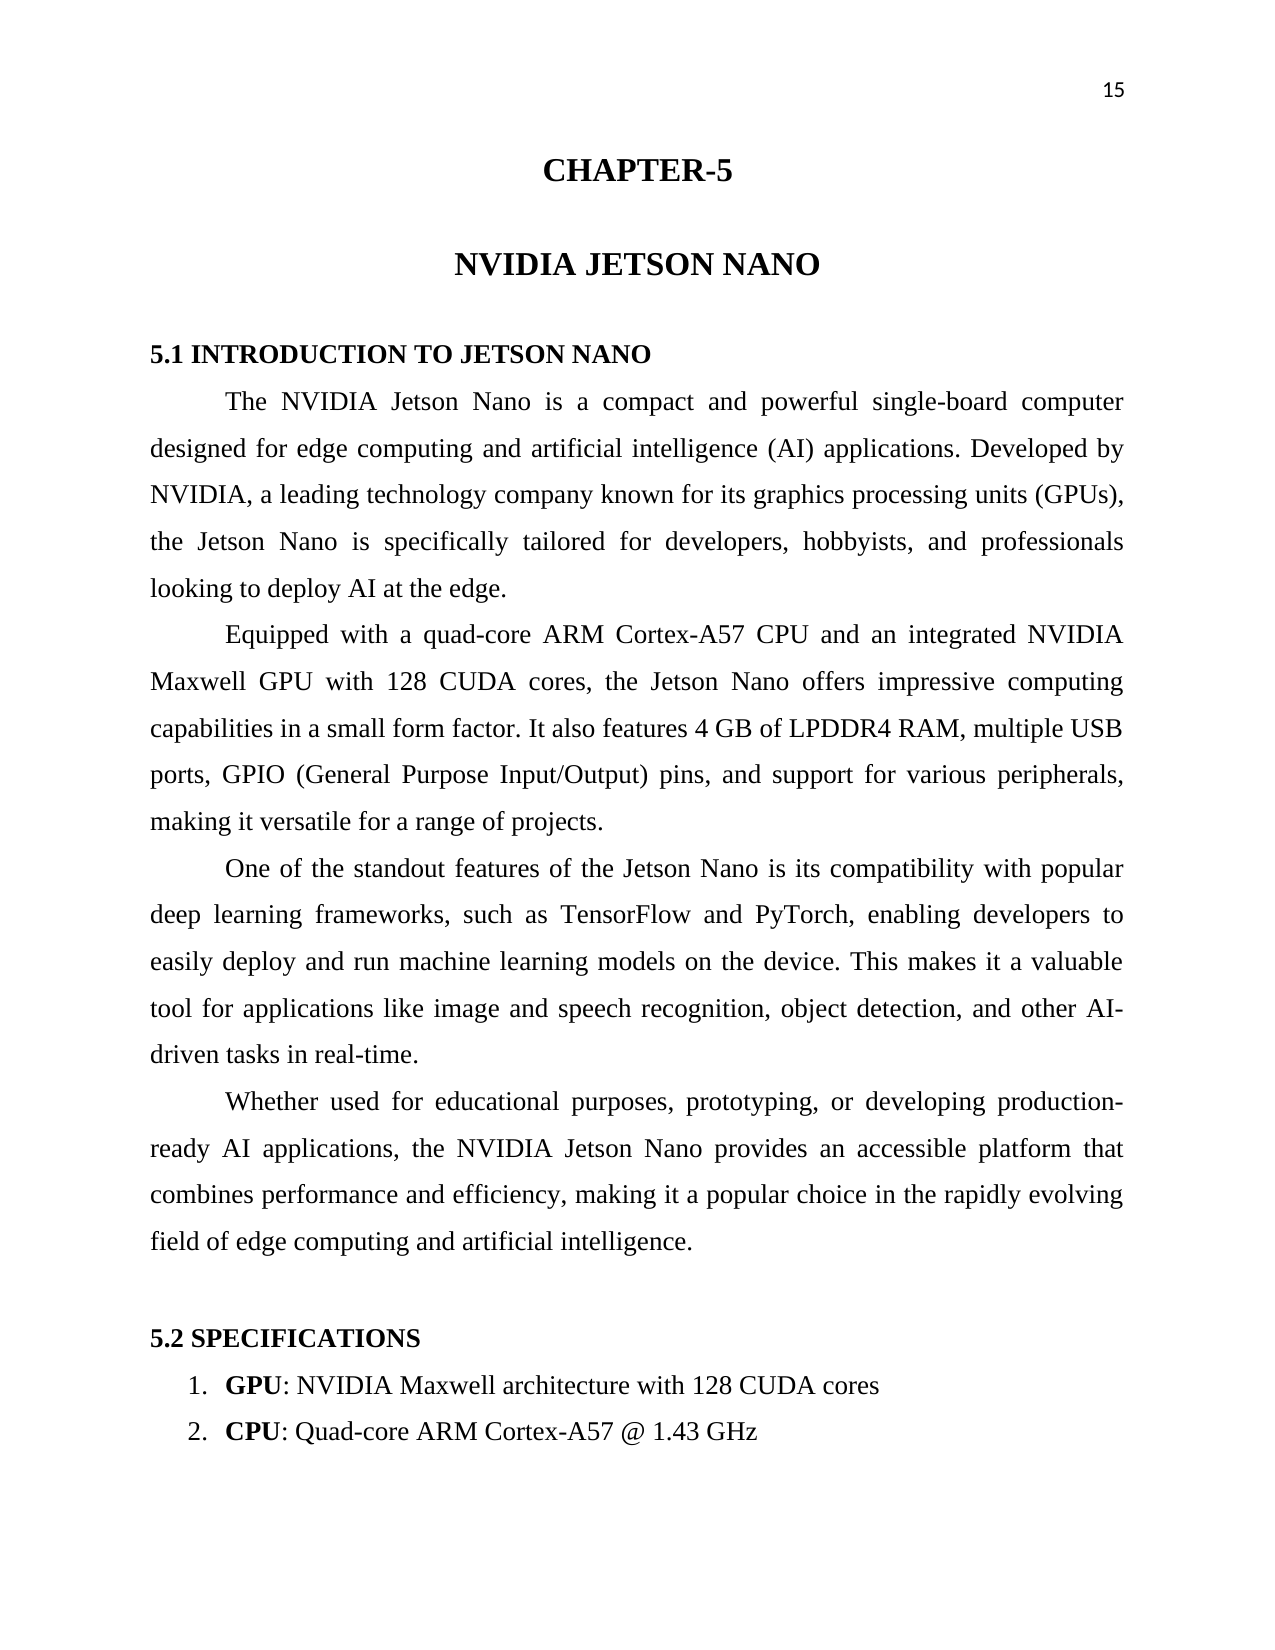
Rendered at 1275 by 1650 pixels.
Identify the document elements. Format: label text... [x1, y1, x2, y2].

text NVIDIA JETSON NANO [150, 244, 1125, 324]
text CHAPTER-5 [150, 150, 1125, 230]
text Whether used for educational purposes, prototyping, or developing production-ready AI applications, the NVIDIA Jetson Nano provides an accessible platform that combines performance and efficiency, making it a popular choice in the rapidly evolving field of edge computing and artificial intelligence. [150, 1085, 1125, 1256]
text 5.2 SPECIFICATIONS [150, 1322, 1125, 1353]
text 5.1 INTRODUCTION TO JETSON NANO [150, 338, 1125, 370]
text One of the standout features of the Jetson Nano is its compatibility with popular deep learning frameworks, such as TensorFlow and PyTorch, enabling developers to easily deploy and run machine learning models on the device. This makes it a valuable tool for applications like image and speech recognition, object detection, and other AI-driven tasks in real-time. [150, 852, 1125, 1070]
list GPU: NVIDIA Maxwell architecture with 128 CUDA cores [187, 1369, 1125, 1400]
text The NVIDIA Jetson Nano is a compact and powerful single-board computer designed for edge computing and artificial intelligence (AI) applications. Developed by NVIDIA, a leading technology company known for its graphics processing units (GPUs), the Jetson Nano is specifically tailored for developers, hobbyists, and professionals looking to deploy AI at the edge. [150, 385, 1125, 603]
list CPU: Quad-core ARM Cortex-A57 @ 1.43 GHz [187, 1416, 1125, 1447]
text Equipped with a quad-core ARM Cortex-A57 CPU and an integrated NVIDIA Maxwell GPU with 128 CUDA cores, the Jetson Nano offers impressive computing capabilities in a small form factor. It also features 4 GB of LPDDR4 RAM, multiple USB ports, GPIO (General Purpose Input/Output) pins, and support for various peripherals, making it versatile for a range of projects. [150, 618, 1125, 836]
